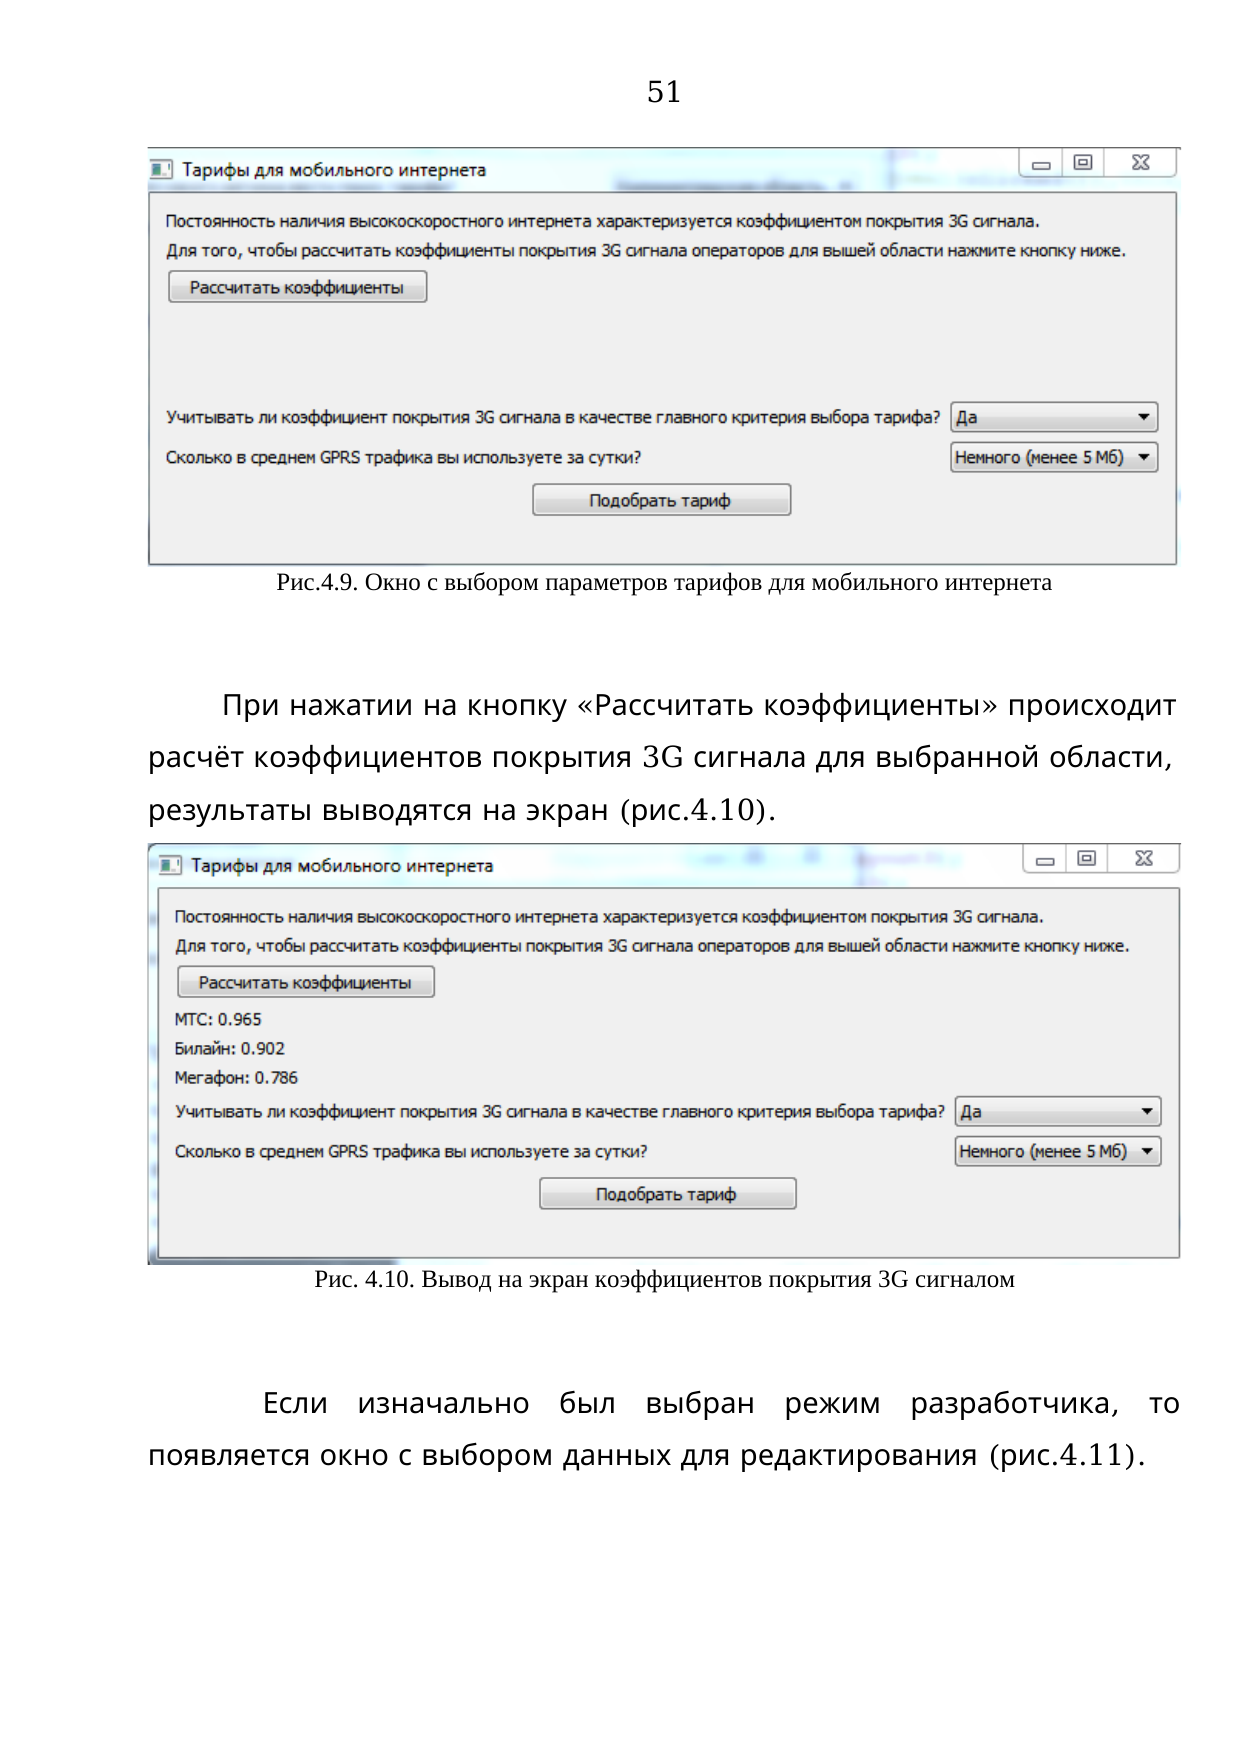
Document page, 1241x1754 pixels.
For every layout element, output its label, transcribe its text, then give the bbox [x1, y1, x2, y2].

picture [147, 147, 1182, 567]
text Рис. 4.10. Вывод на экран коэффициентов покрытия 3G сигналом [148, 1265, 1181, 1293]
text Рис.4.9. Окно с выбором параметров тарифов для мобильного интернета [148, 567, 1181, 595]
text Если изначально был выбран режим разработчика, то появляется окно с выбором данных для редактирования (рис.4.11). [148, 1384, 1181, 1472]
text При нажатии на кнопку «Рассчитать коэффициенты» происходит расчёт коэффициентов покрытия 3G сигнала для выбранной области, результаты выводятся на экран (рис.4.10). [148, 686, 1181, 826]
picture [147, 843, 1182, 1265]
